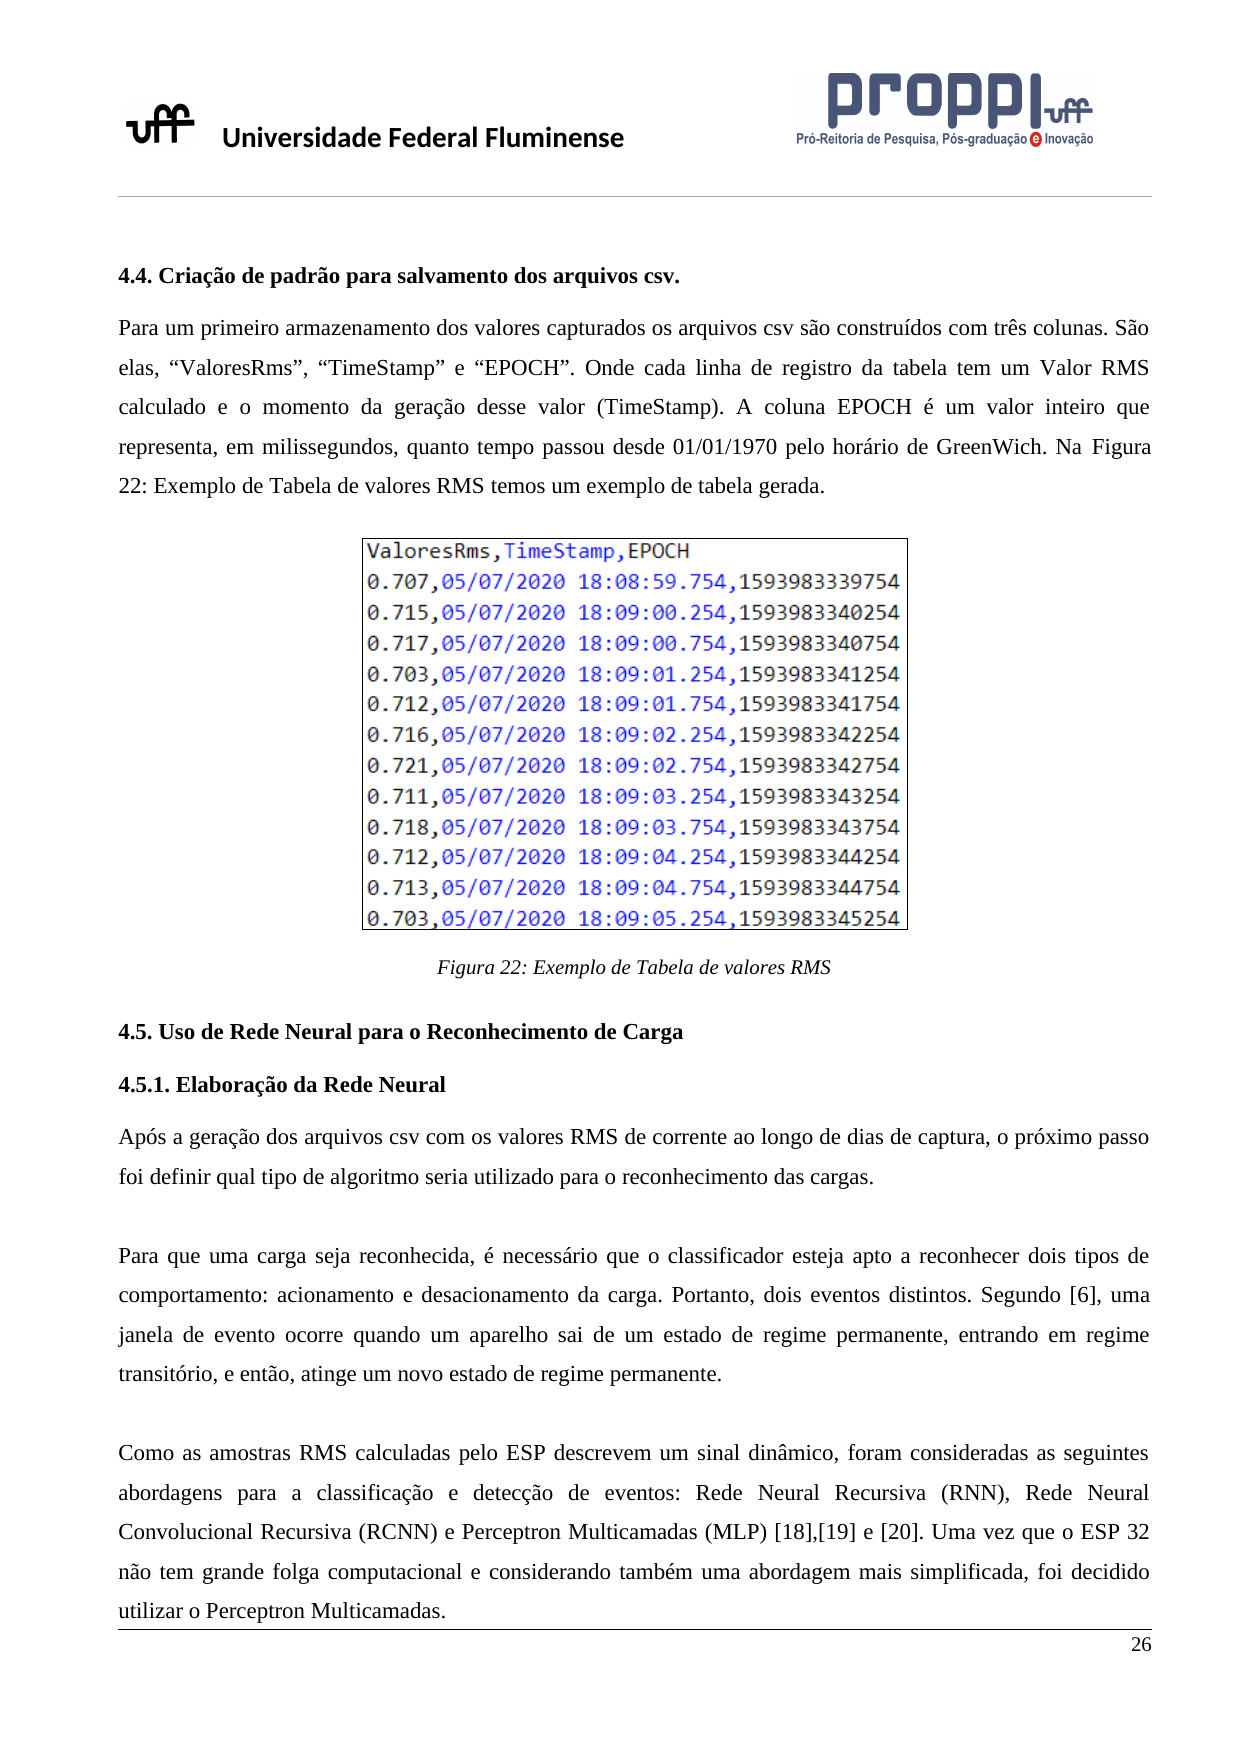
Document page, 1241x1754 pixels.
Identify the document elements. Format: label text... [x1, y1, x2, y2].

picture [796, 73, 1093, 147]
text Para um primeiro armazenamento dos valores capturados os arquivos csv são construídos com três colunas. São elas, “ValoresRms”, “TimeStamp” e “EPOCH”. Onde cada linha de registro da tabela tem um Valor RMS calculado e o momento da geração desse valor (TimeStamp). A coluna EPOCH é um valor inteiro que representa, em milissegundos, quanto tempo passou desde 01/01/1970 pelo horário de GreenWich. Na Figura 22: Exemplo de Tabela de valores RMS temos um exemplo de tabela gerada. [118, 314, 1152, 499]
text Figura 22: Exemplo de Tabela de valores RMS [118, 955, 1152, 979]
picture [363, 539, 907, 929]
text Após a geração dos arquivos csv com os valores RMS de corrente ao longo de dias de captura, o próximo passo foi definir qual tipo de algoritmo seria utilizado para o reconhecimento das cargas. [118, 1123, 1152, 1189]
text Como as amostras RMS calculadas pelo ESP descrevem um sinal dinâmico, foram consideradas as seguintes abordagens para a classificação e detecção de eventos: Rede Neural Recursiva (RNN), Rede Neural Convolucional Recursiva (RCNN) e Perceptron Multicamadas (MLP) [18],[19] e [20]. Uma vez que o ESP 32 não tem grande folga computacional e considerando também uma abordagem mais simplificada, foi decidido utilizar o Perceptron Multicamadas. [118, 1439, 1152, 1623]
text Para que uma carga seja reconhecida, é necessário que o classificador esteja apto a reconhecer dois tipos de comportamento: acionamento e desacionamento da carga. Portanto, dois eventos distintos. Segundo [6], uma janela de evento ocorre quando um aparelho sai de um estado de regime permanente, entrando em regime transitório, e então, atinge um novo estado de regime permanente. [118, 1242, 1152, 1387]
text 4.4. Criação de padrão para salvamento dos arquivos csv. [118, 262, 1152, 288]
text 4.5.1. Elaboração da Rede Neural [118, 1071, 1152, 1097]
picture [125, 102, 196, 148]
text 4.5. Uso de Rede Neural para o Reconhecimento de Carga [118, 1018, 1152, 1044]
